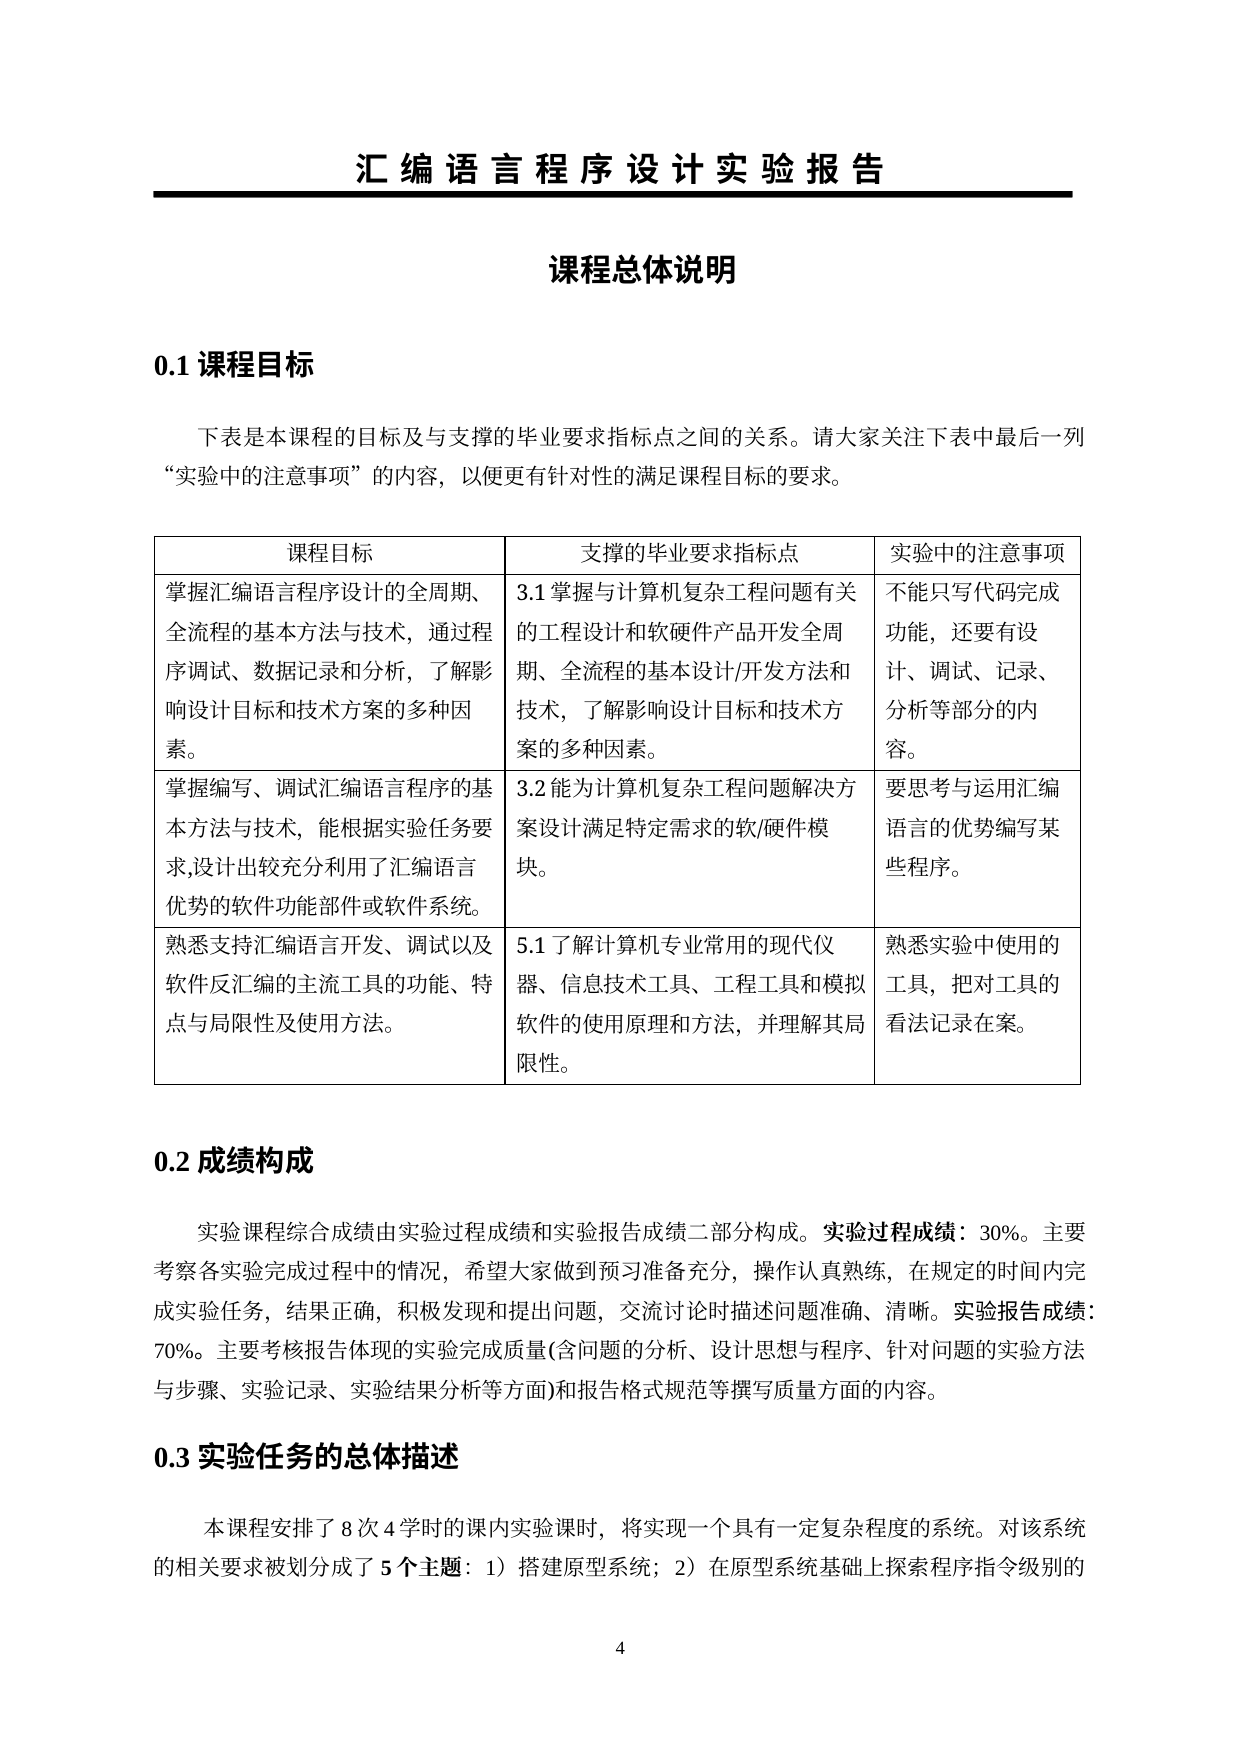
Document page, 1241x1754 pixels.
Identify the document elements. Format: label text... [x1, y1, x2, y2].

subtitle 0.1 课程目标 [153, 342, 1087, 384]
table_cell 熟悉实验中使用的工具，把对工具的看法记录在案。 [875, 928, 1080, 1084]
text 下表是本课程的目标及与支撑的毕业要求指标点之间的关系。请大家关注下表中最后一列“实验中的注意事项”的内容，以便更有针对性的满足课程目标的要求。 [153, 420, 1087, 491]
table_cell 要思考与运用汇编语言的优势编写某些程序。 [875, 771, 1080, 927]
table_header 实验中的注意事项 [875, 537, 1080, 574]
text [153, 1511, 1087, 1582]
subtitle 0.2 成绩构成 [153, 1137, 1087, 1179]
text 实验课程综合成绩由实验过程成绩和实验报告成绩二部分构成。实验过程成绩：30%。主要考察各实验完成过程中的情况，希望大家做到预习准备充分，操作认真熟练，在规定的时间内完成实验任务，结果正确，积极发现和提出问题，交流讨论时描述问题准确、清晰。实验报告成绩：70%。主要考核报告体现的实验完成质量(含问题的分析、设计思想与程序、针对问题的实验方法与步骤、实验记录、实验结果分析等方面)和报告格式规范等撰写质量方面的内容。 [153, 1215, 1087, 1405]
table_cell 不能只写代码完成功能，还要有设计、调试、记录、分析等部分的内容。 [875, 575, 1080, 770]
subtitle 0.3 实验任务的总体描述 [153, 1433, 1087, 1476]
table_header 支撑的毕业要求指标点 [506, 537, 874, 574]
table_cell 掌握汇编语言程序设计的全周期、全流程的基本方法与技术，通过程序调试、数据记录和分析，了解影响设计目标和技术方案的多种因素。 [155, 575, 504, 770]
subtitle 课程总体说明 [198, 245, 1087, 290]
table_cell 掌握编写、调试汇编语言程序的基本方法与技术，能根据实验任务要求,设计出较充分利用了汇编语言优势的软件功能部件或软件系统。 [155, 771, 504, 927]
table_cell 3.2能为计算机复杂工程问题解决方案设计满足特定需求的软/硬件模块。 [506, 771, 874, 927]
table_cell 熟悉支持汇编语言开发、调试以及软件反汇编的主流工具的功能、特点与局限性及使用方法。 [155, 928, 504, 1084]
table_cell 3.1掌握与计算机复杂工程问题有关的工程设计和软硬件产品开发全周期、全流程的基本设计/开发方法和技术，了解影响设计目标和技术方案的多种因素。 [506, 575, 874, 770]
table_header 课程目标 [155, 537, 504, 574]
table_cell 5.1了解计算机专业常用的现代仪器、信息技术工具、工程工具和模拟软件的使用原理和方法，并理解其局限性。 [506, 928, 874, 1084]
